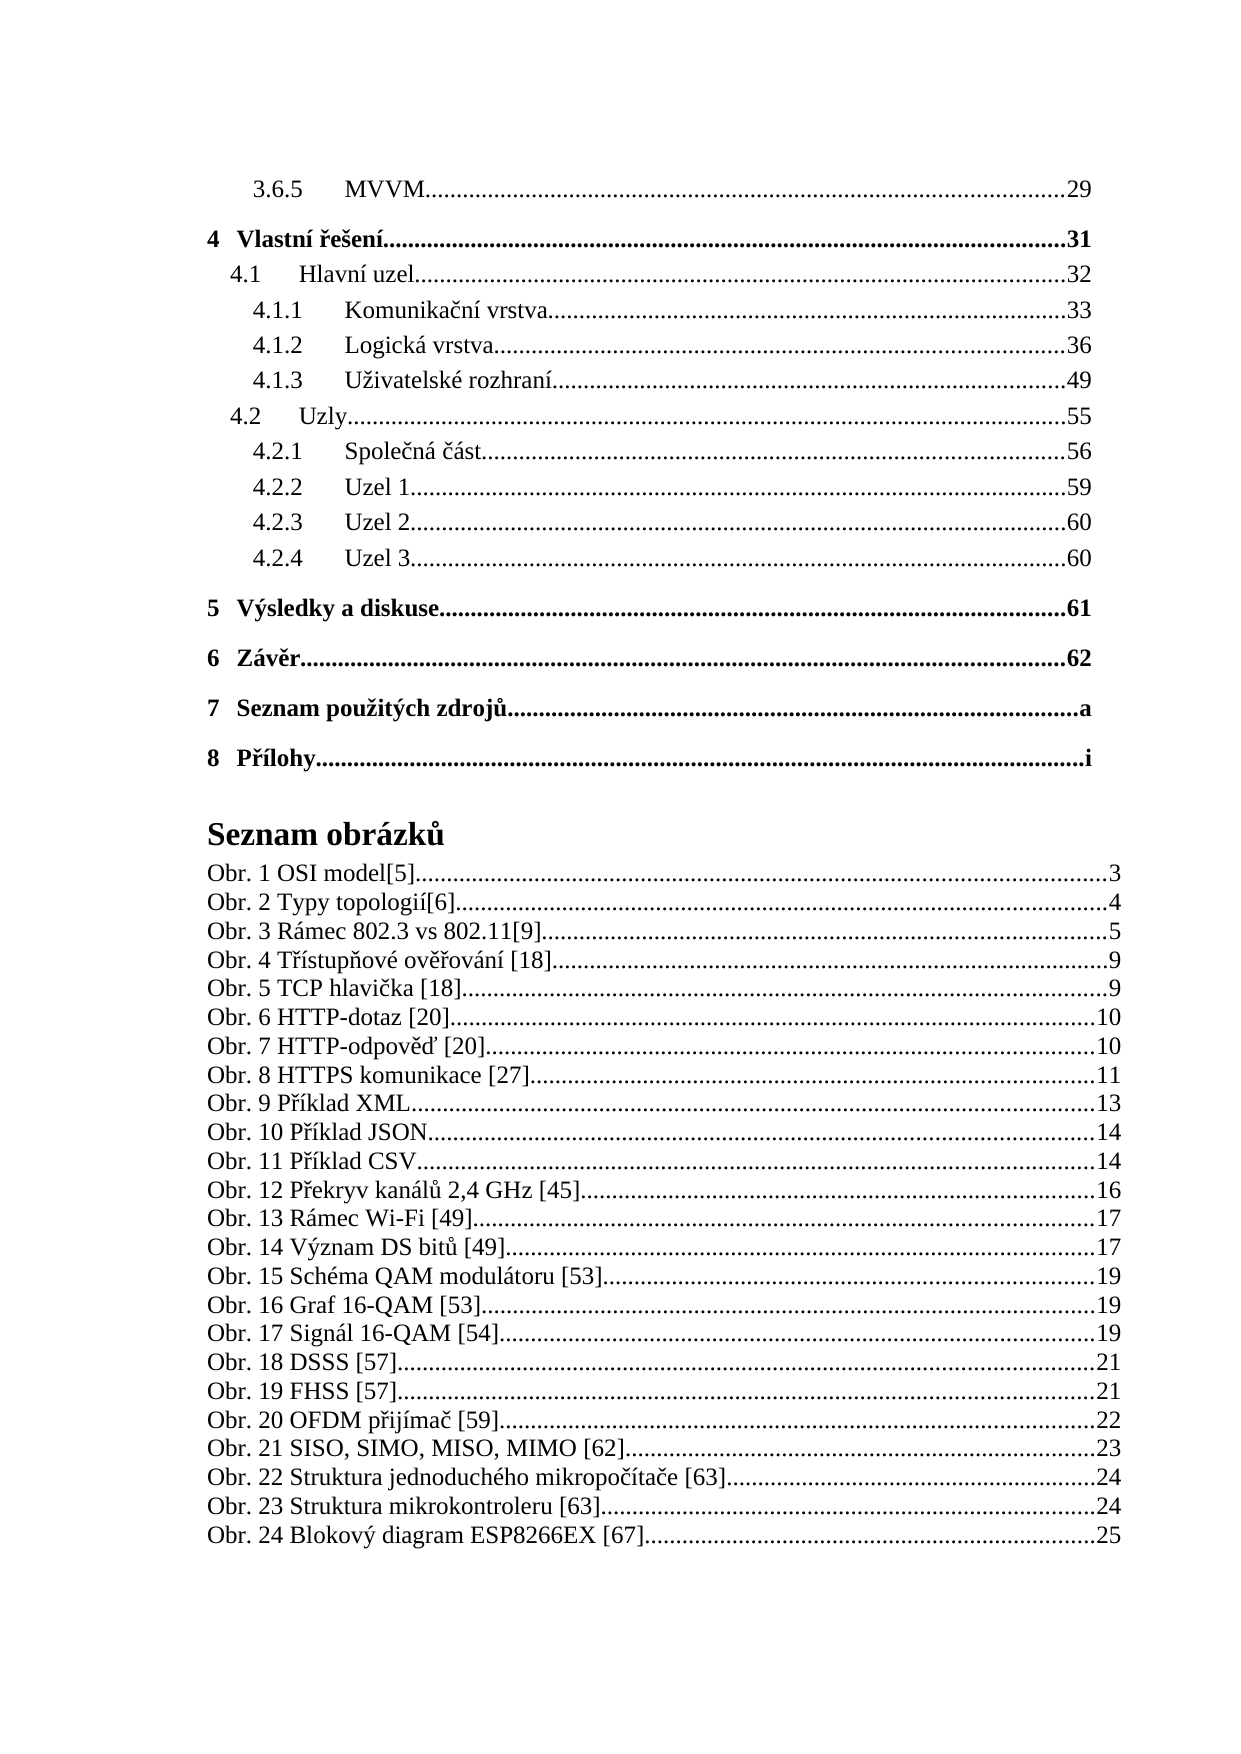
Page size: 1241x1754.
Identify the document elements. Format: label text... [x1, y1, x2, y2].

text Obr. 22 Struktura jednoduchého mikropočítače [63] 24 [207, 1462, 1122, 1491]
text Obr. 13 Rámec Wi-Fi [49] 17 [207, 1203, 1122, 1232]
text 4.1.3 Uživatelské rozhraní 49 [253, 369, 1122, 394]
text 8 Přílohy i [207, 746, 1122, 771]
text Obr. 6 HTTP-dotaz [20] 10 [207, 1002, 1122, 1031]
text Obr. 21 SISO, SIMO, MISO, MIMO [62] 23 [207, 1433, 1122, 1462]
text Seznam obrázků [207, 814, 1122, 853]
text Obr. 19 FHSS [57] 21 [207, 1376, 1122, 1405]
text 6 Závěr 62 [207, 646, 1122, 671]
text Obr. 3 Rámec 802.3 vs 802.11[9] 5 [207, 916, 1122, 945]
text Obr. 10 Příklad JSON 14 [207, 1117, 1122, 1146]
text Obr. 7 HTTP-odpověď [20] 10 [207, 1031, 1122, 1060]
text Obr. 15 Schéma QAM modulátoru [53] 19 [207, 1261, 1122, 1290]
text Obr. 16 Graf 16-QAM [53] 19 [207, 1290, 1122, 1318]
text 4.2.4 Uzel 3 60 [253, 546, 1122, 571]
text 5 Výsledky a diskuse 61 [207, 596, 1122, 621]
text Obr. 14 Význam DS bitů [49] 17 [207, 1232, 1122, 1261]
text Obr. 23 Struktura mikrokontroleru [63] 24 [207, 1491, 1122, 1520]
text Obr. 20 OFDM přijímač [59] 22 [207, 1405, 1122, 1433]
text 4.1 Hlavní uzel 32 [230, 263, 1122, 288]
text 4.2.1 Společná část 56 [253, 440, 1122, 465]
text 7 Seznam použitých zdrojů a [207, 696, 1122, 721]
text 4.1.1 Komunikační vrstva 33 [253, 298, 1122, 323]
text 4.2.2 Uzel 1 59 [253, 475, 1122, 500]
text 3.6.5 MVVM 29 [253, 177, 1122, 202]
text 4.2 Uzly 55 [230, 404, 1122, 429]
text Obr. 11 Příklad CSV 14 [207, 1146, 1122, 1175]
text 4.1.2 Logická vrstva 36 [253, 333, 1122, 358]
text 4.2.3 Uzel 2 60 [253, 511, 1122, 536]
text Obr. 24 Blokový diagram ESP8266EX [67] 25 [207, 1520, 1122, 1548]
text Obr. 4 Třístupňové ověřování [18] 9 [207, 945, 1122, 973]
text Obr. 2 Typy topologií[6] 4 [207, 887, 1122, 916]
text Obr. 5 TCP hlavička [18] 9 [207, 973, 1122, 1002]
text Obr. 12 Překryv kanálů 2,4 GHz [45] 16 [207, 1175, 1122, 1203]
text Obr. 17 Signál 16-QAM [54] 19 [207, 1318, 1122, 1347]
text Obr. 8 HTTPS komunikace [27] 11 [207, 1060, 1122, 1088]
text Obr. 18 DSSS [57] 21 [207, 1347, 1122, 1376]
text 4 Vlastní řešení 31 [207, 227, 1122, 252]
text Obr. 1 OSI model[5] 3 [207, 858, 1122, 887]
text Obr. 9 Příklad XML 13 [207, 1088, 1122, 1117]
